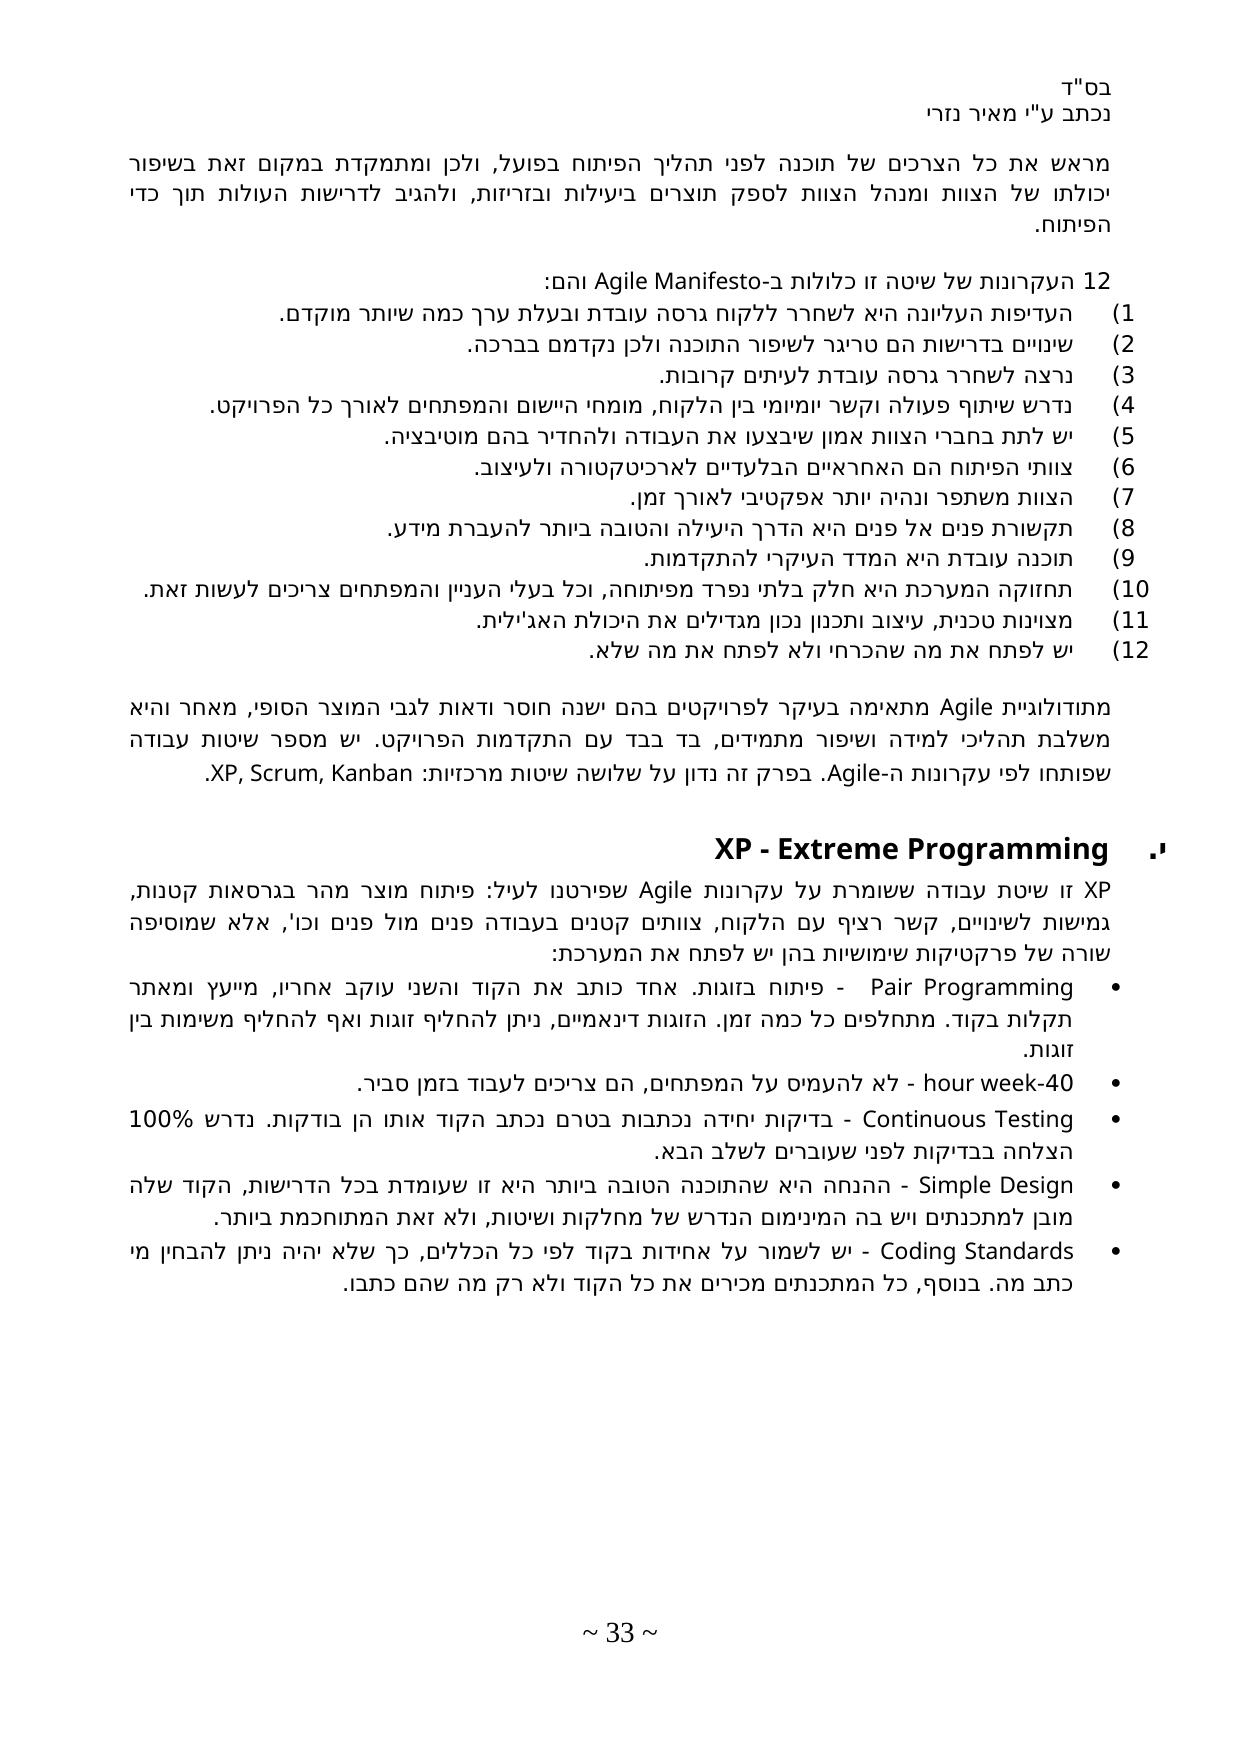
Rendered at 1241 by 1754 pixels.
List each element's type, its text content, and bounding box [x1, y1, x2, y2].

list מצוינות טכנית, עיצוב ותכנון נכון מגדילים את היכולת האג'ילית. [128, 607, 1112, 633]
list תוכנה עובדת היא המדד העיקרי להתקדמות. [128, 546, 1112, 572]
list Pair Programming - פיתוח בזוגות. אחד כותב את הקוד והשני עוקב אחריו, מייעץ ומאתר תקלות בקוד. מתחלפים כל כמה זמן. הזוגות דינאמיים, ניתן להחליף זוגות ואף להחליף משימות בין זוגות. [128, 971, 1112, 1063]
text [128, 150, 1112, 238]
list Simple Design - ההנחה היא שהתוכנה הטובה ביותר היא זו שעומדת בכל הדרישות, הקוד שלה מובן למתכנתים ויש בה המינימום הנדרש של מחלקות ושיטות, ולא זאת המתוחכמת ביותר. [128, 1169, 1112, 1231]
text 12 העקרונות של שיטה זו כלולות ב-Agile Manifesto והם: [128, 265, 1112, 296]
list נרצה לשחרר גרסה עובדת לעיתים קרובות. [128, 362, 1112, 388]
list יש לתת בחברי הצוות אמון שיבצעו את העבודה ולהחדיר בהם מוטיבציה. [128, 423, 1112, 450]
text XP זו שיטת עבודה ששומרת על עקרונות Agile שפירטנו לעיל: פיתוח מוצר מהר בגרסאות קטנות, גמישות לשינויים, קשר רציף עם הלקוח, צוותים קטנים בעבודה פנים מול פנים וכו', אלא שמוסיפה שורה של פרקטיקות שימושיות בהן יש לפתח את המערכת: [128, 874, 1112, 967]
list שינויים בדרישות הם טריגר לשיפור התוכנה ולכן נקדמם בברכה. [128, 331, 1112, 358]
list Continuous Testing - בדיקות יחידה נכתבות בטרם נכתב הקוד אותו הן בודקות. נדרש 100% הצלחה בבדיקות לפני שעוברים לשלב הבא. [128, 1103, 1112, 1165]
list Coding Standards - יש לשמור על אחידות בקוד לפי כל הכללים, כך שלא יהיה ניתן להבחין מי כתב מה. בנוסף, כל המתכנתים מכירים את כל הקוד ולא רק מה שהם כתבו. [128, 1235, 1112, 1297]
list תחזוקה המערכת היא חלק בלתי נפרד מפיתוחה, וכל בעלי העניין והמפתחים צריכים לעשות זאת. [128, 576, 1112, 603]
list 40-hour week - לא להעמיס על המפתחים, הם צריכים לעבוד בזמן סביר. [128, 1067, 1112, 1098]
list תקשורת פנים אל פנים היא הדרך היעילה והטובה ביותר להעברת מידע. [128, 515, 1112, 542]
list נדרש שיתוף פעולה וקשר יומיומי בין הלקוח, מומחי היישום והמפתחים לאורך כל הפרויקט. [128, 392, 1112, 419]
list יש לפתח את מה שהכרחי ולא לפתח את מה שלא. [128, 637, 1112, 664]
list צוותי הפיתוח הם האחראיים הבלעדיים לארכיטקטורה ולעיצוב. [128, 454, 1112, 480]
text מתודולוגיית Agile מתאימה בעיקר לפרויקטים בהם ישנה חוסר ודאות לגבי המוצר הסופי, מאחר והיא משלבת תהליכי למידה ושיפור מתמידים, בד בבד עם התקדמות הפרויקט. יש מספר שיטות עבודה שפותחו לפי עקרונות ה-Agile. בפרק זה נדון על שלושה שיטות מרכזיות: XP, Scrum, Kanban. [128, 691, 1112, 788]
subtitle XP - Extreme Programming [128, 829, 1147, 868]
list העדיפות העליונה היא לשחרר ללקוח גרסה עובדת ובעלת ערך כמה שיותר מוקדם. [128, 301, 1112, 327]
list הצוות משתפר ונהיה יותר אפקטיבי לאורך זמן. [128, 484, 1112, 511]
